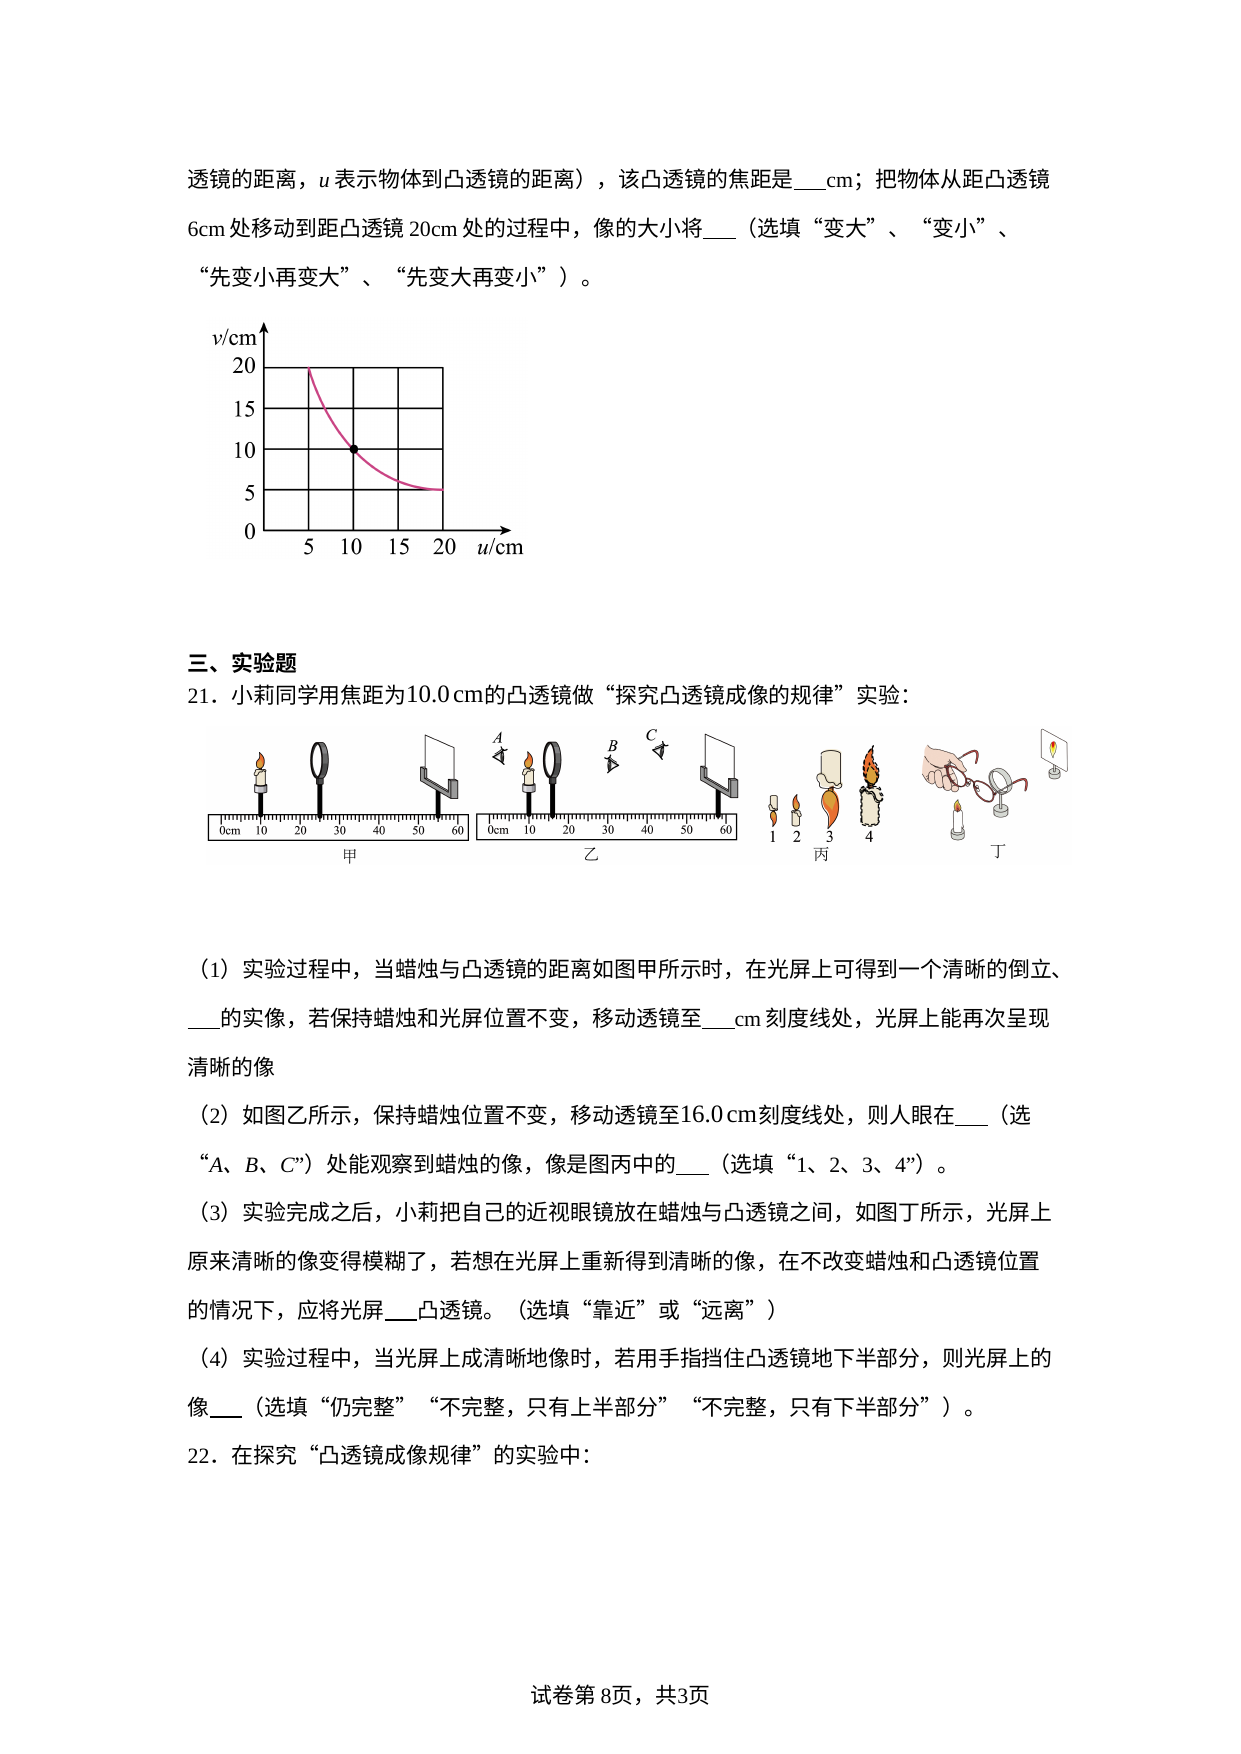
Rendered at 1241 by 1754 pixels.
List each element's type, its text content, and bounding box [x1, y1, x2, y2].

text 22．在探究“凸透镜成像规律”的实验中： [187, 1438, 1053, 1470]
text 三、实验题 [187, 645, 1053, 678]
picture [206, 317, 529, 559]
picture [206, 726, 1072, 865]
text 21．小莉同学用焦距为的凸透镜做“探究凸透镜成像的规律”实验： [187, 678, 1053, 710]
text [187, 162, 1053, 292]
text （4）实验过程中，当光屏上成清晰地像时，若用手指挡住凸透镜地下半部分，则光屏上的像 （选填“仍完整”“不完整，只有上半部分”“不完整，只有下半部分”）。 [187, 1341, 1053, 1422]
text （1）实验过程中，当蜡烛与凸透镜的距离如图甲所示时，在光屏上可得到一个清晰的倒立、 的实像，若保持蜡烛和光屏位置不变，移动透镜至 cm刻度线处，光屏上能再次呈现清晰的像 [187, 952, 1053, 1082]
text （3）实验完成之后，小莉把自己的近视眼镜放在蜡烛与凸透镜之间，如图丁所示，光屏上原来清晰的像变得模糊了，若想在光屏上重新得到清晰的像，在不改变蜡烛和凸透镜位置的情况下，应将光屏 凸透镜。（选填“靠近”或“远离”） [187, 1195, 1053, 1325]
text （2）如图乙所示，保持蜡烛位置不变，移动透镜至刻度线处，则人眼在 （选“A、B、C”）处能观察到蜡烛的像，像是图丙中的 （选填“1、2、3、4”）。 [187, 1098, 1053, 1179]
